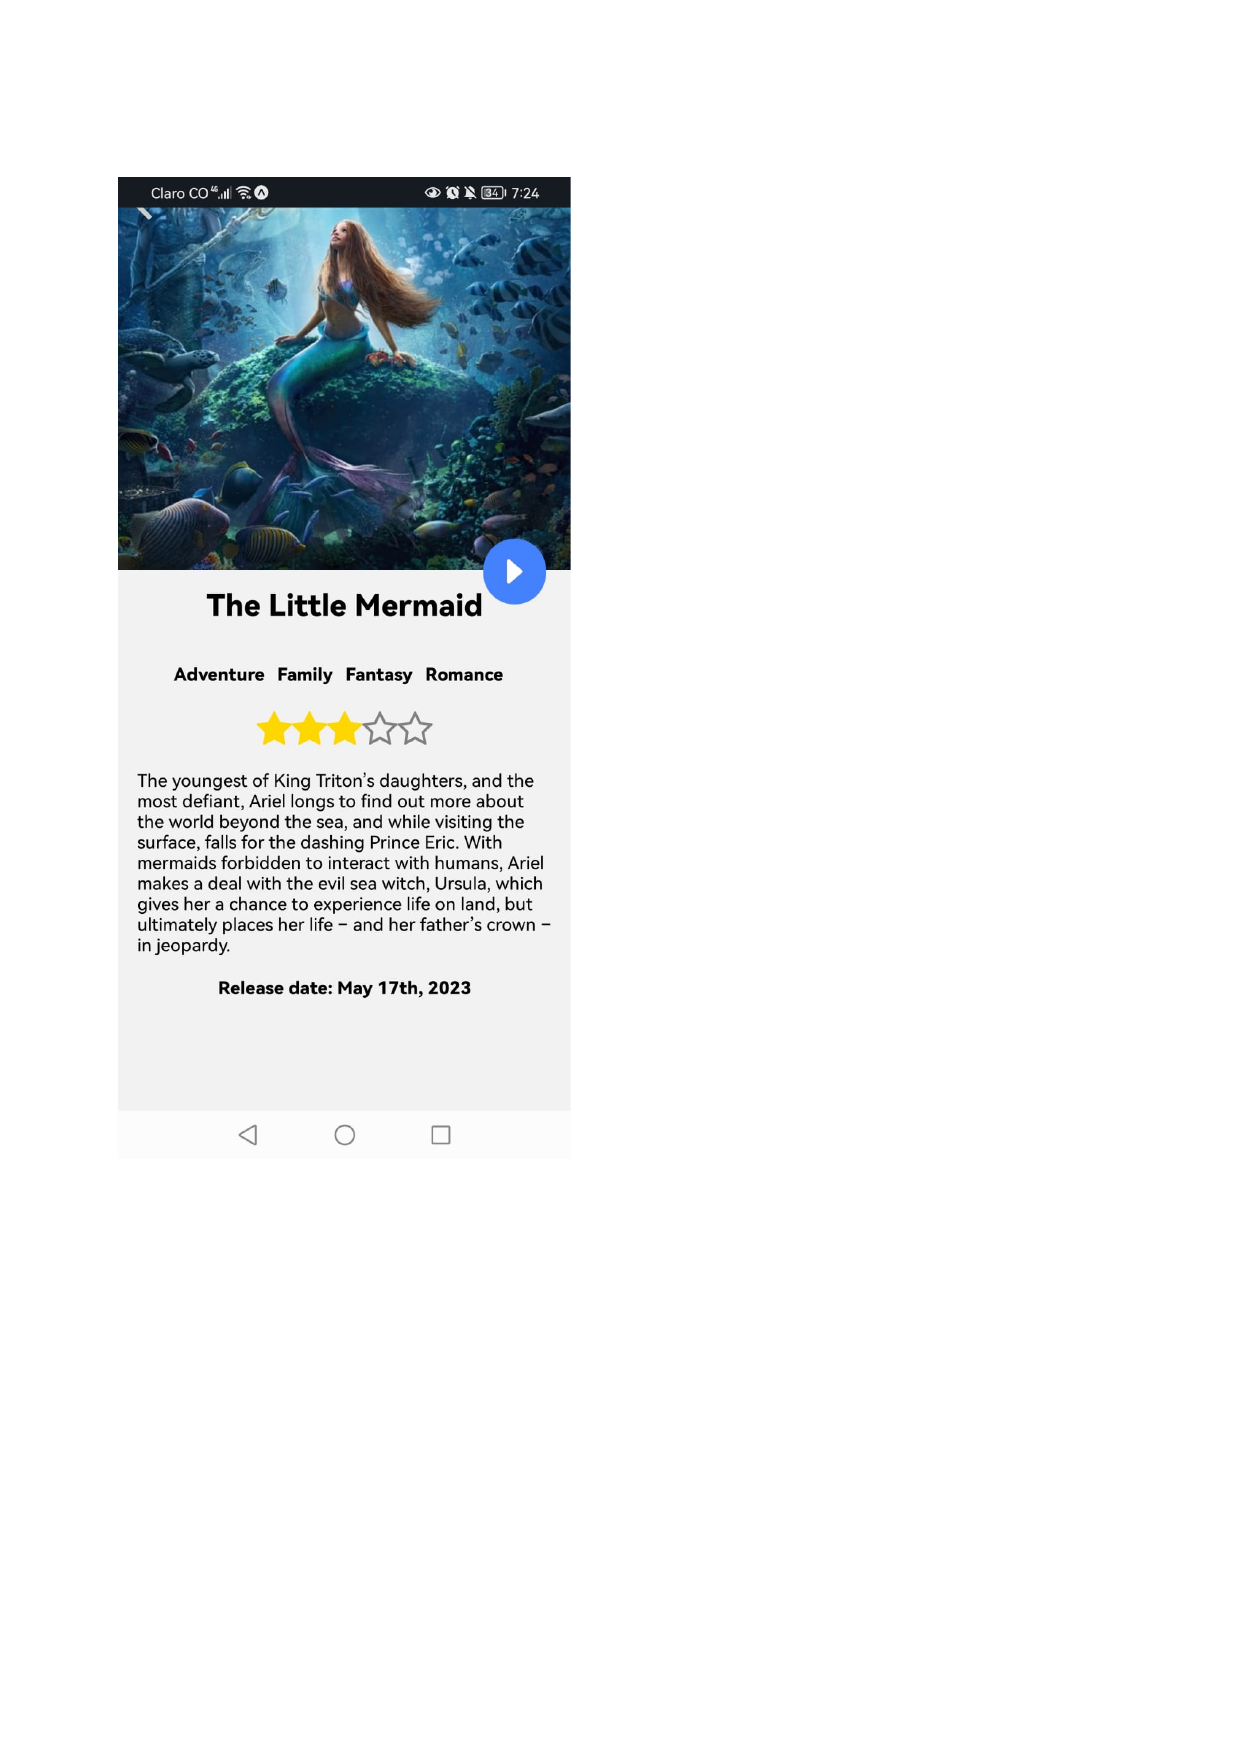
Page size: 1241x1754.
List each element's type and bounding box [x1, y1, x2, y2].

picture [118, 177, 571, 1159]
